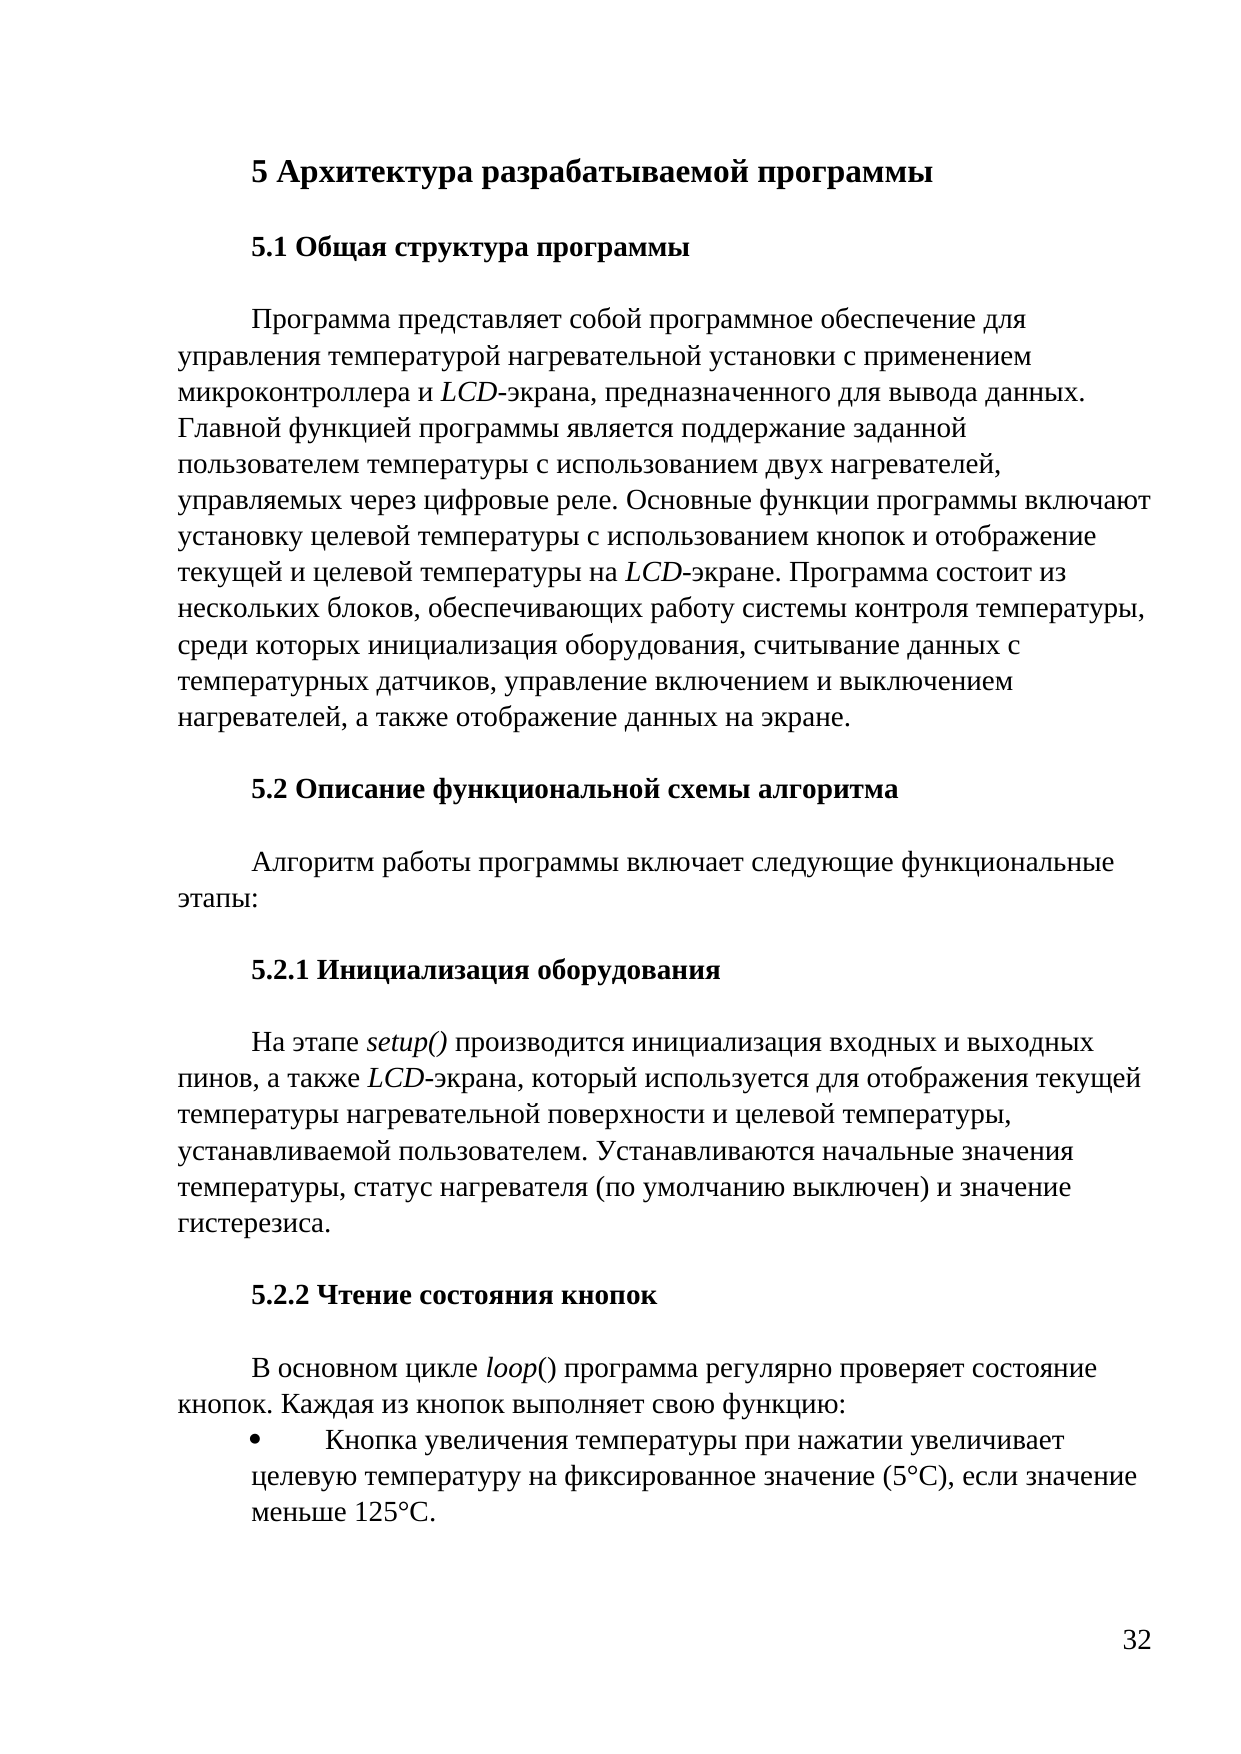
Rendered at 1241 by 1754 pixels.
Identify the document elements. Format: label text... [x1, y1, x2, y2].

subtitle 5.1 Общая структура программы [177, 229, 1152, 263]
text В основном цикле loop() программа регулярно проверяет состояние кнопок. Каждая из кнопок выполняет свою функцию: [177, 1350, 1152, 1419]
text Алгоритм работы программы включает следующие функциональные этапы: [177, 844, 1152, 913]
subtitle 5.2 Описание функциональной схемы алгоритма [177, 771, 1152, 805]
text 5.2.1 Инициализация оборудования [177, 952, 1152, 986]
text 5.2.2 Чтение состояния кнопок [177, 1277, 1152, 1311]
list Кнопка увеличения температуры при нажатии увеличивает целевую температуру на фиксированное значение (5°C), если значение меньше 125°C. [250, 1422, 1152, 1528]
text Программа представляет собой программное обеспечение для управления температурой нагревательной установки с применением микроконтроллера и LCD-экрана, предназначенного для вывода данных. Главной функцией программы является поддержание заданной пользователем температуры с использованием двух нагревателей, управляемых через цифровые реле. Основные функции программы включают установку целевой температуры с использованием кнопок и отображение текущей и целевой температуры на LCD-экране. Программа состоит из нескольких блоков, обеспечивающих работу системы контроля температуры, среди которых инициализация оборудования, считывание данных с температурных датчиков, управление включением и выключением нагревателей, а также отображение данных на экране. [177, 301, 1152, 733]
text На этапе setup() производится инициализация входных и выходных пинов, а также LCD-экрана, который используется для отображения текущей температуры нагревательной поверхности и целевой температуры, устанавливаемой пользователем. Устанавливаются начальные значения температуры, статус нагревателя (по умолчанию выключен) и значение гистерезиса. [177, 1024, 1152, 1239]
subtitle 5 Архитектура разрабатываемой программы [177, 152, 1152, 190]
